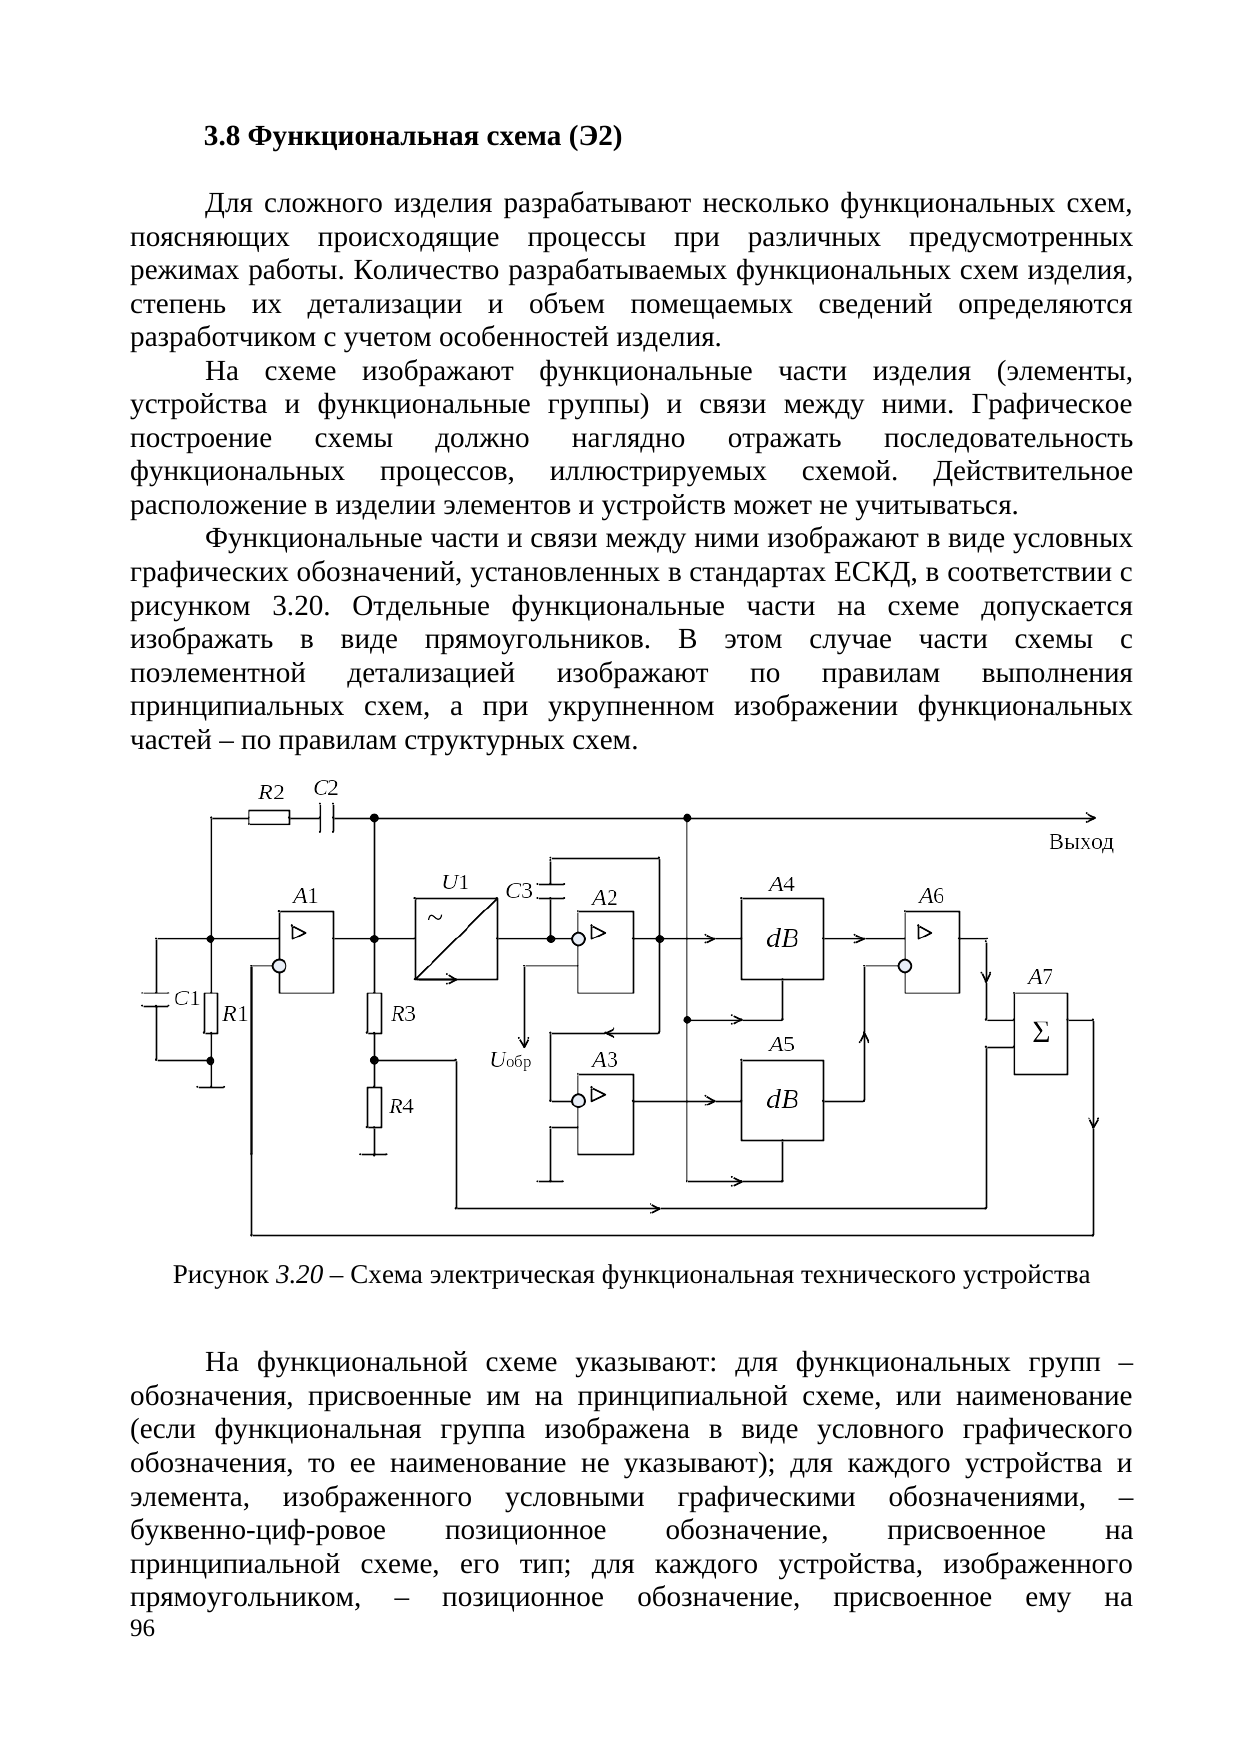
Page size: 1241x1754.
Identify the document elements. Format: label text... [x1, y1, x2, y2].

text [130, 1344, 1134, 1613]
text Для сложного изделия разрабатывают несколько функциональных схем, поясняющих происходящие процессы при различных предусмотренных режимах работы. Количество разрабатываемых функциональных схем изделия, степень их детализации и объем помещаемых сведений определяются разработчиком с учетом особенностей изделия. [130, 185, 1134, 353]
text Функциональные части и связи между ними изображают в виде условных графических обозначений, установленных в стандартах ЕСКД, в соответствии с рисунком 3.20. Отдельные функциональные части на схеме допускается изображать в виде прямоугольников. В этом случае части схемы с поэлементной детализацией изображают по правилам выполнения принципиальных схем, а при укрупненном изображении функциональных частей – по правилам структурных схем. [130, 521, 1134, 755]
text Рисунок 3.20 – Схема электрическая функциональная технического устройства [130, 1258, 1134, 1289]
subtitle 3.8 Функциональная схема (Э2) [130, 118, 1134, 152]
text На схеме изображают функциональные части изделия (элементы, устройства и функциональные группы) и связи между ними. Графическое построение схемы должно наглядно отражать последовательность функциональных процессов, иллюстрируемых схемой. Действительное расположение в изделии элементов и устройств может не учитываться. [130, 353, 1134, 521]
